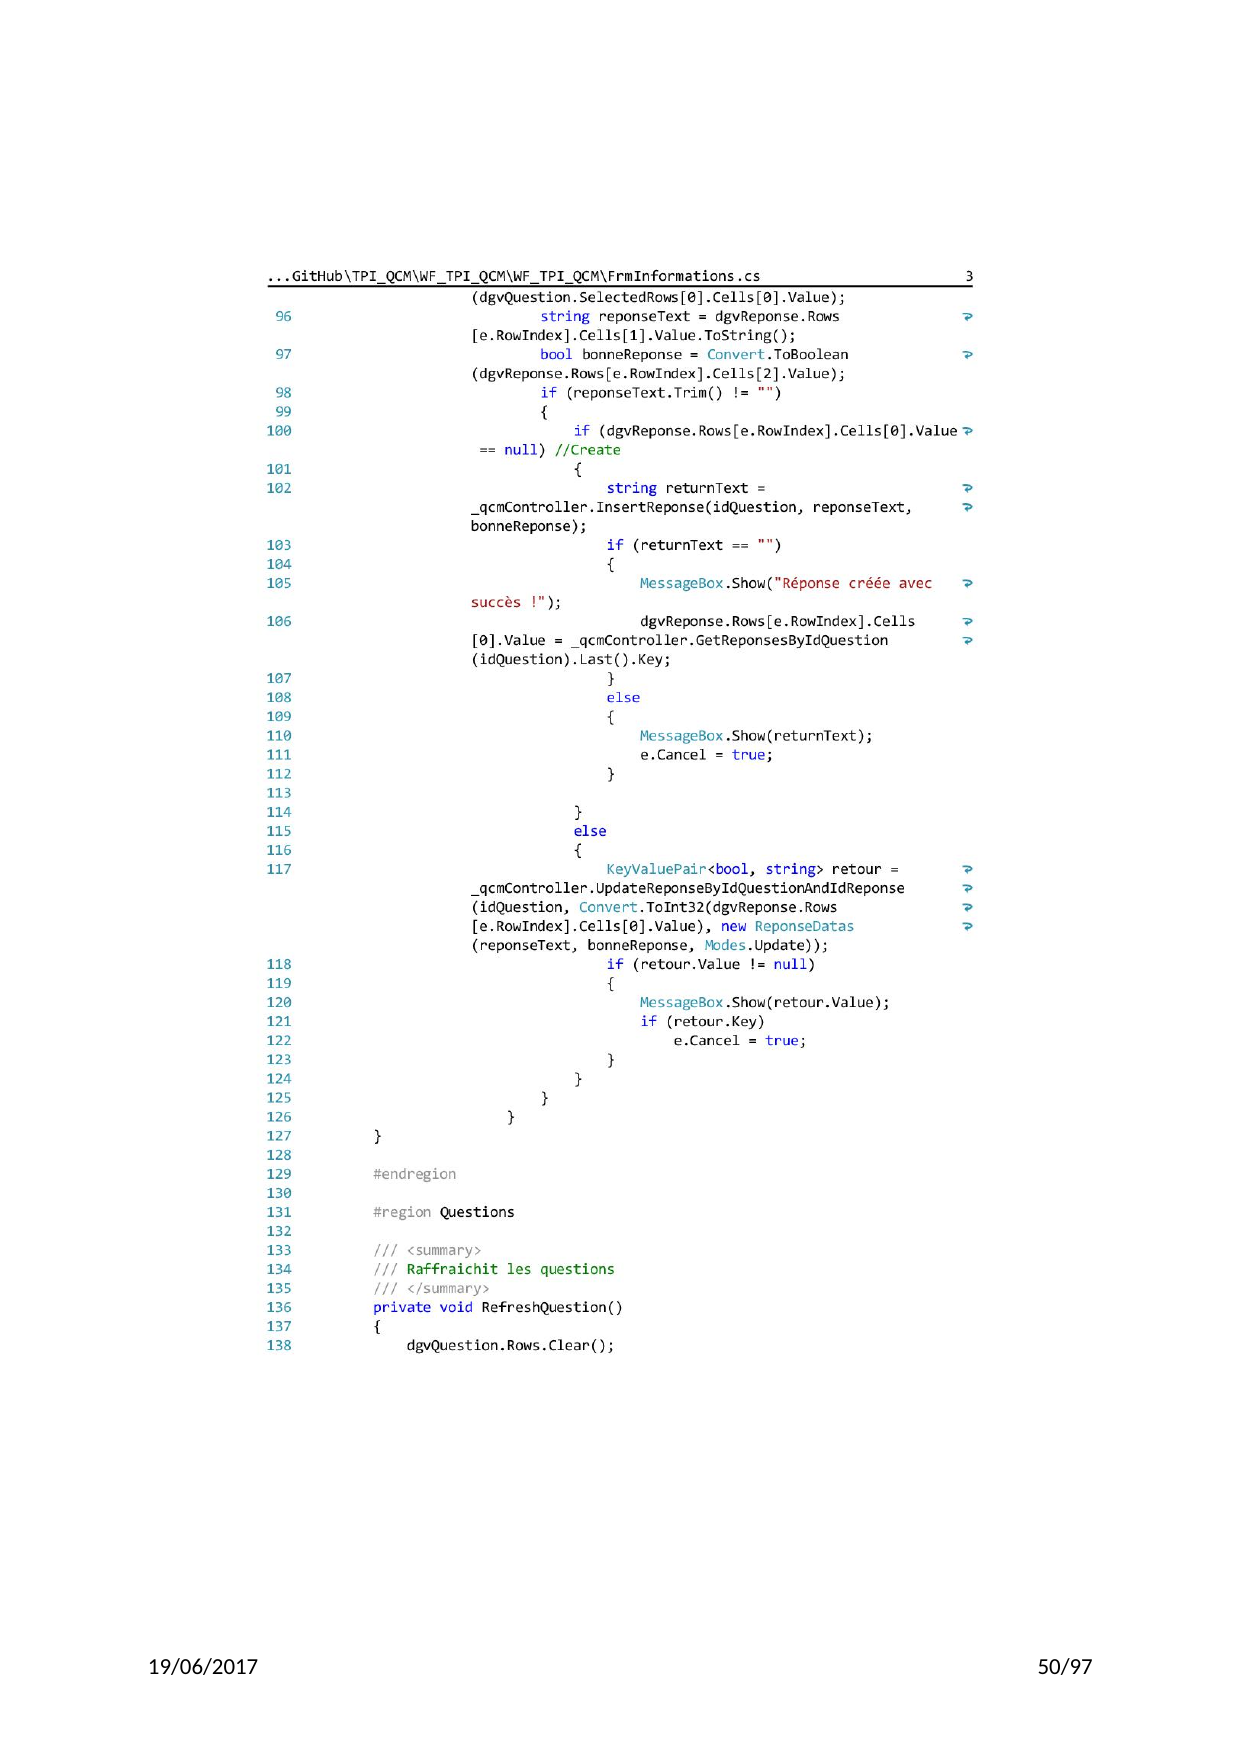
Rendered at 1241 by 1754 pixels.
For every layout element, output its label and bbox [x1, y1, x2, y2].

picture [147, 147, 1093, 1484]
